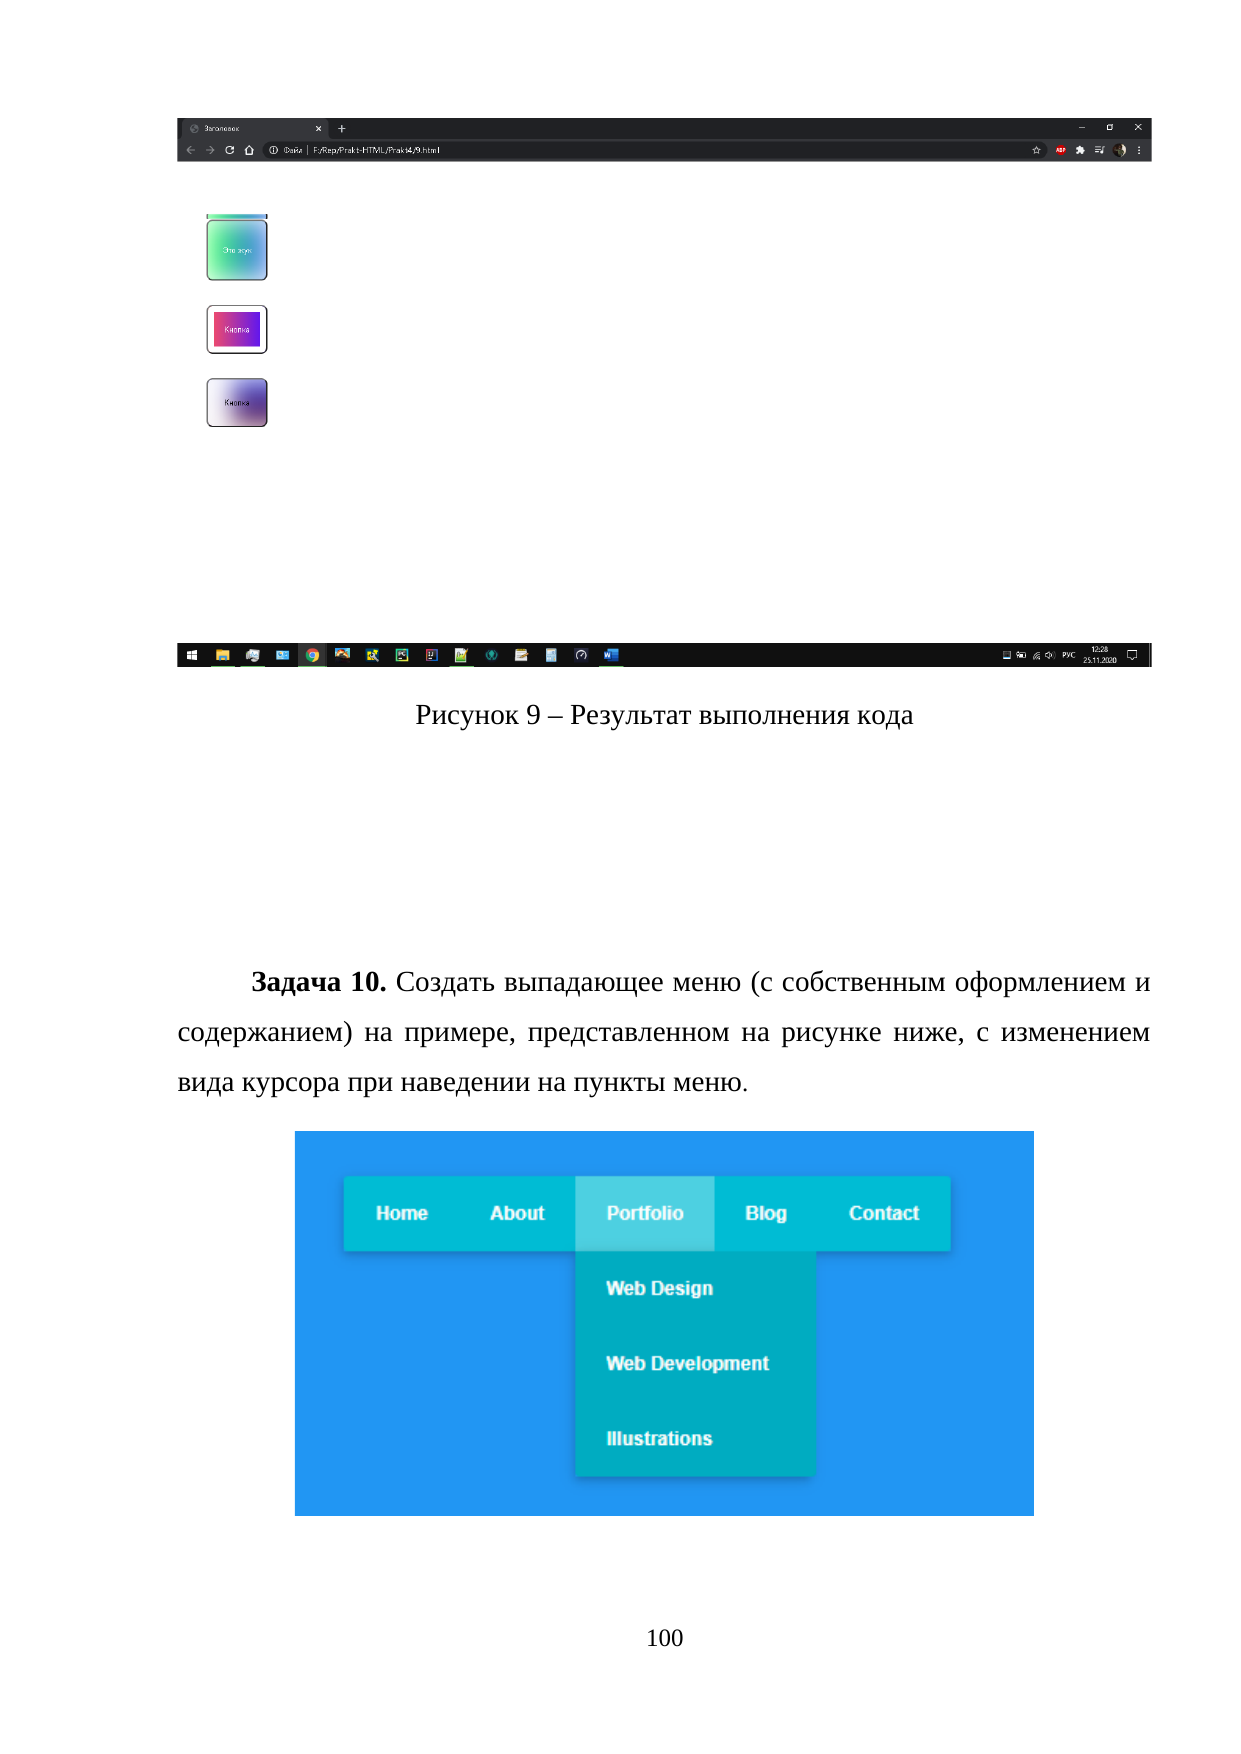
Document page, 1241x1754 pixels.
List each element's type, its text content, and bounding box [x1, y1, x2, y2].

text Задача 10. Создать выпадающее меню (с собственным оформлением и содержанием) на примере, представленном на рисунке ниже, с изменением вида курсора при наведении на пункты меню. [177, 964, 1152, 1098]
picture [177, 118, 1152, 667]
picture [294, 1131, 1034, 1516]
text Рисунок 9 – Результат выполнения кода [177, 697, 1152, 731]
